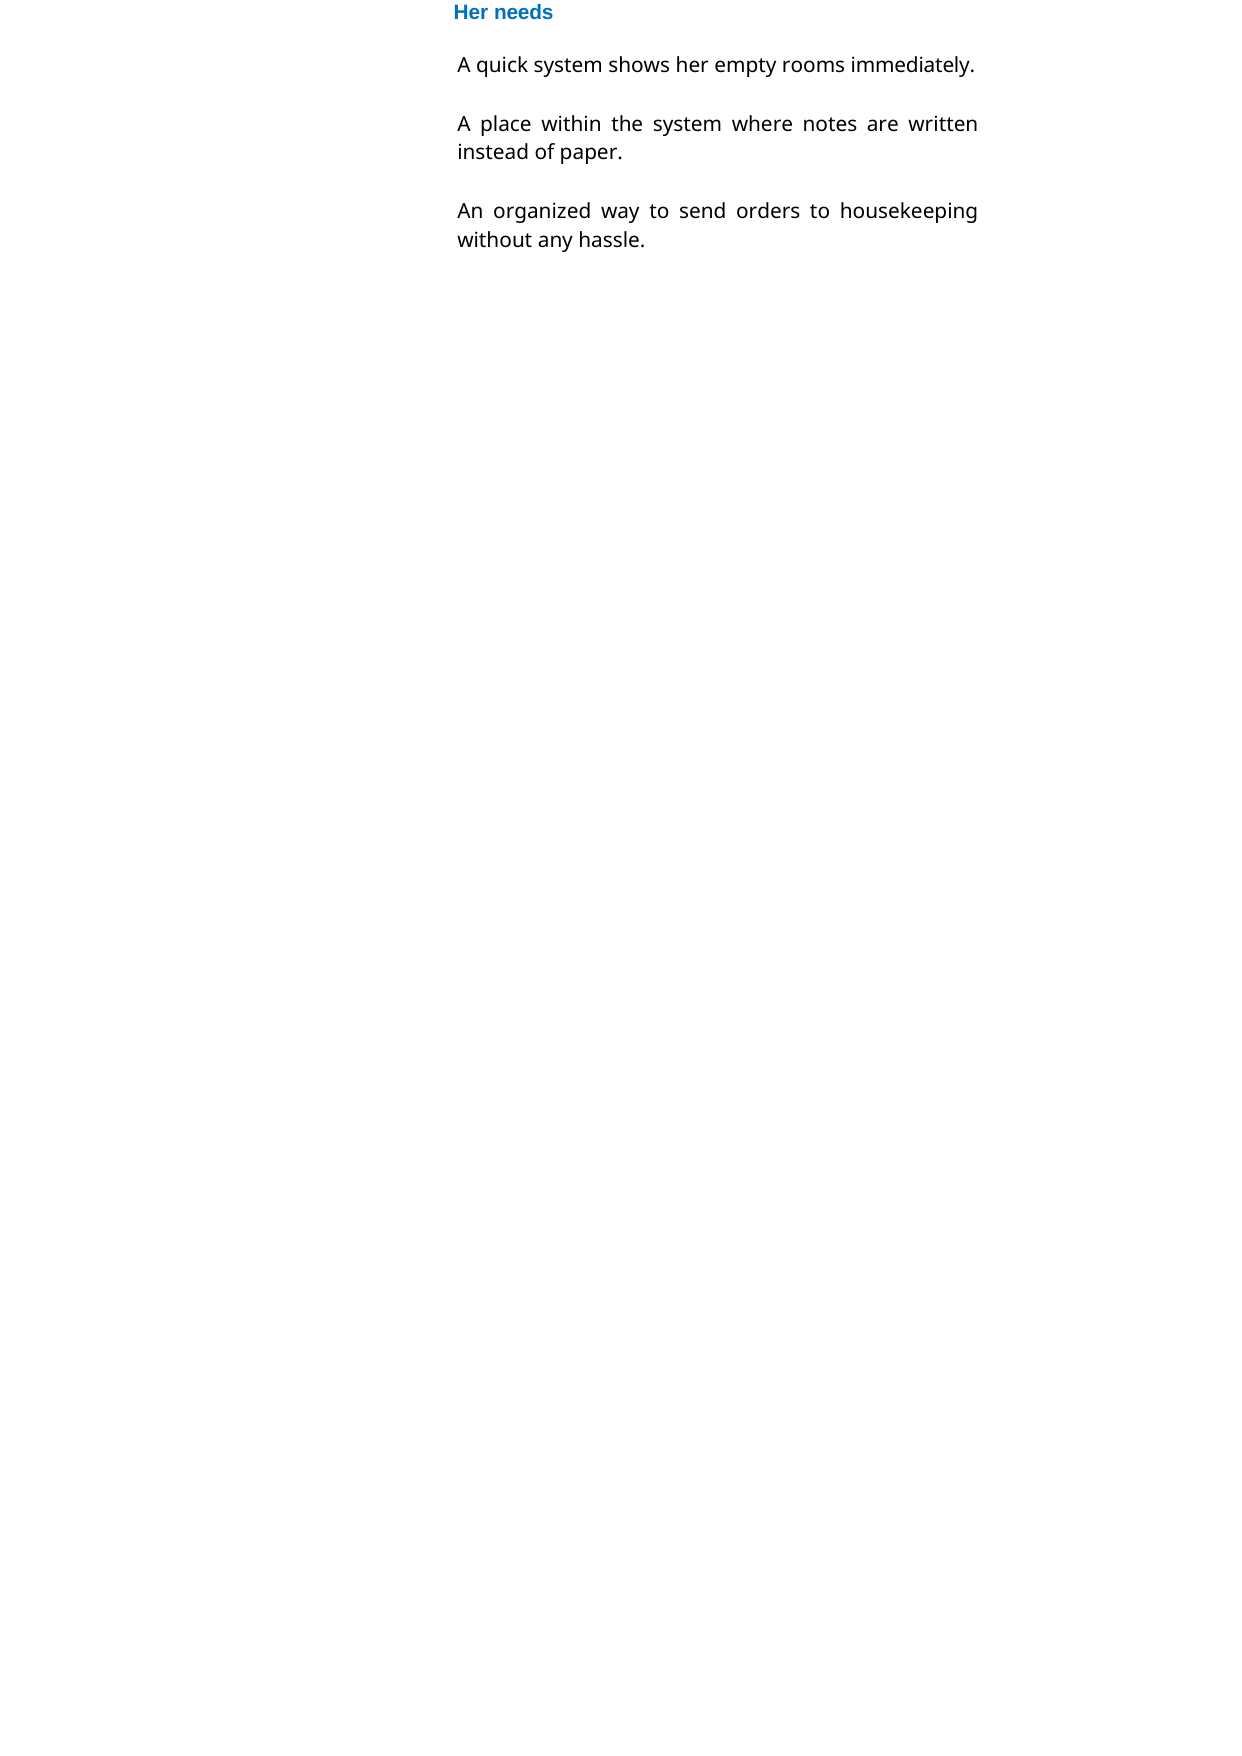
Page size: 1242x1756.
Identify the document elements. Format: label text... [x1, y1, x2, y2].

text An organized way to send orders to housekeeping without any hassle. [457, 196, 979, 253]
text A place within the system where notes are written instead of paper. [457, 109, 979, 166]
text A quick system shows her empty rooms immediately. [457, 50, 1183, 78]
subtitle Her needs [453, 0, 1183, 24]
